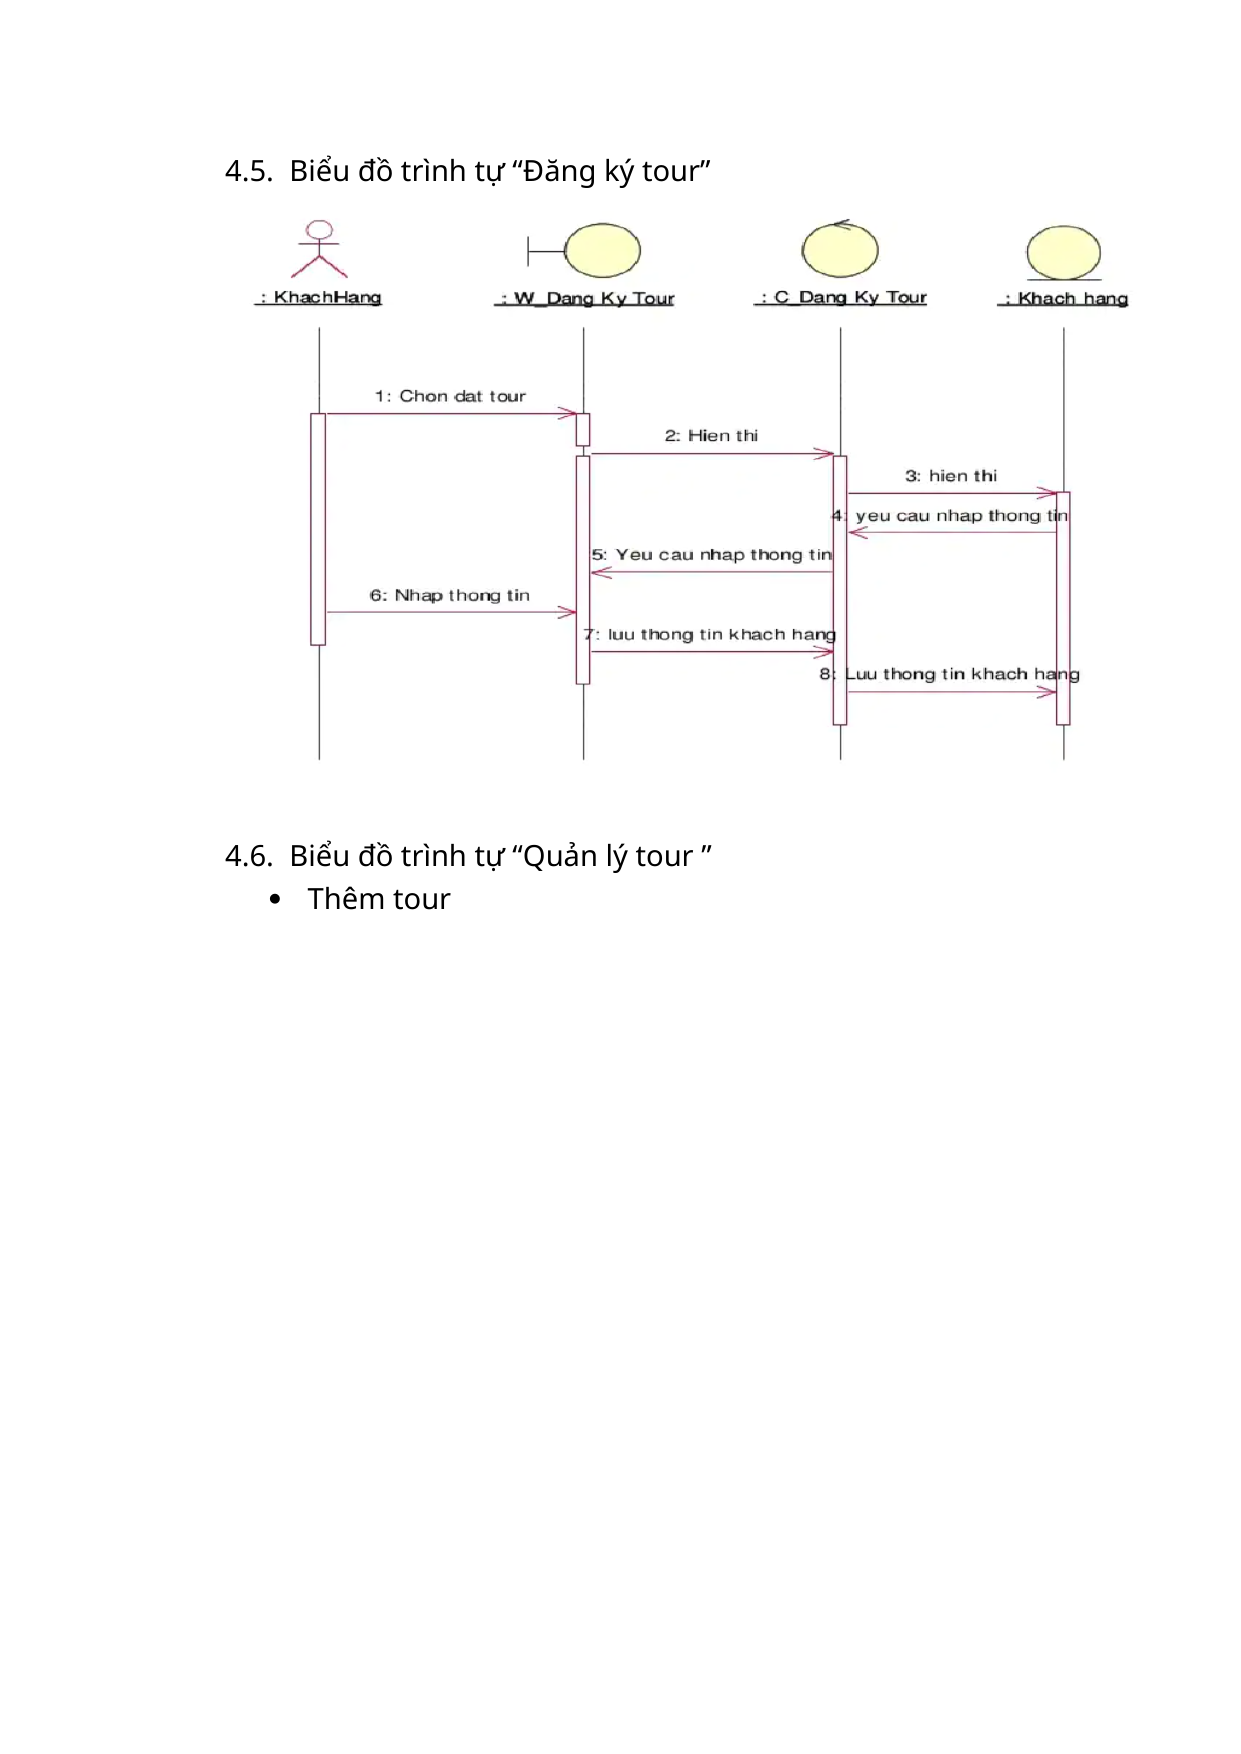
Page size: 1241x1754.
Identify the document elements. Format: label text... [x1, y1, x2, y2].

picture [225, 192, 1165, 817]
subtitle 4.6. Biểu đồ trình tự “Quản lý tour ” [225, 835, 1090, 875]
subtitle 4.5. Biểu đồ trình tự “Đăng ký tour” [225, 150, 1090, 190]
list Thêm tour [270, 878, 1090, 918]
